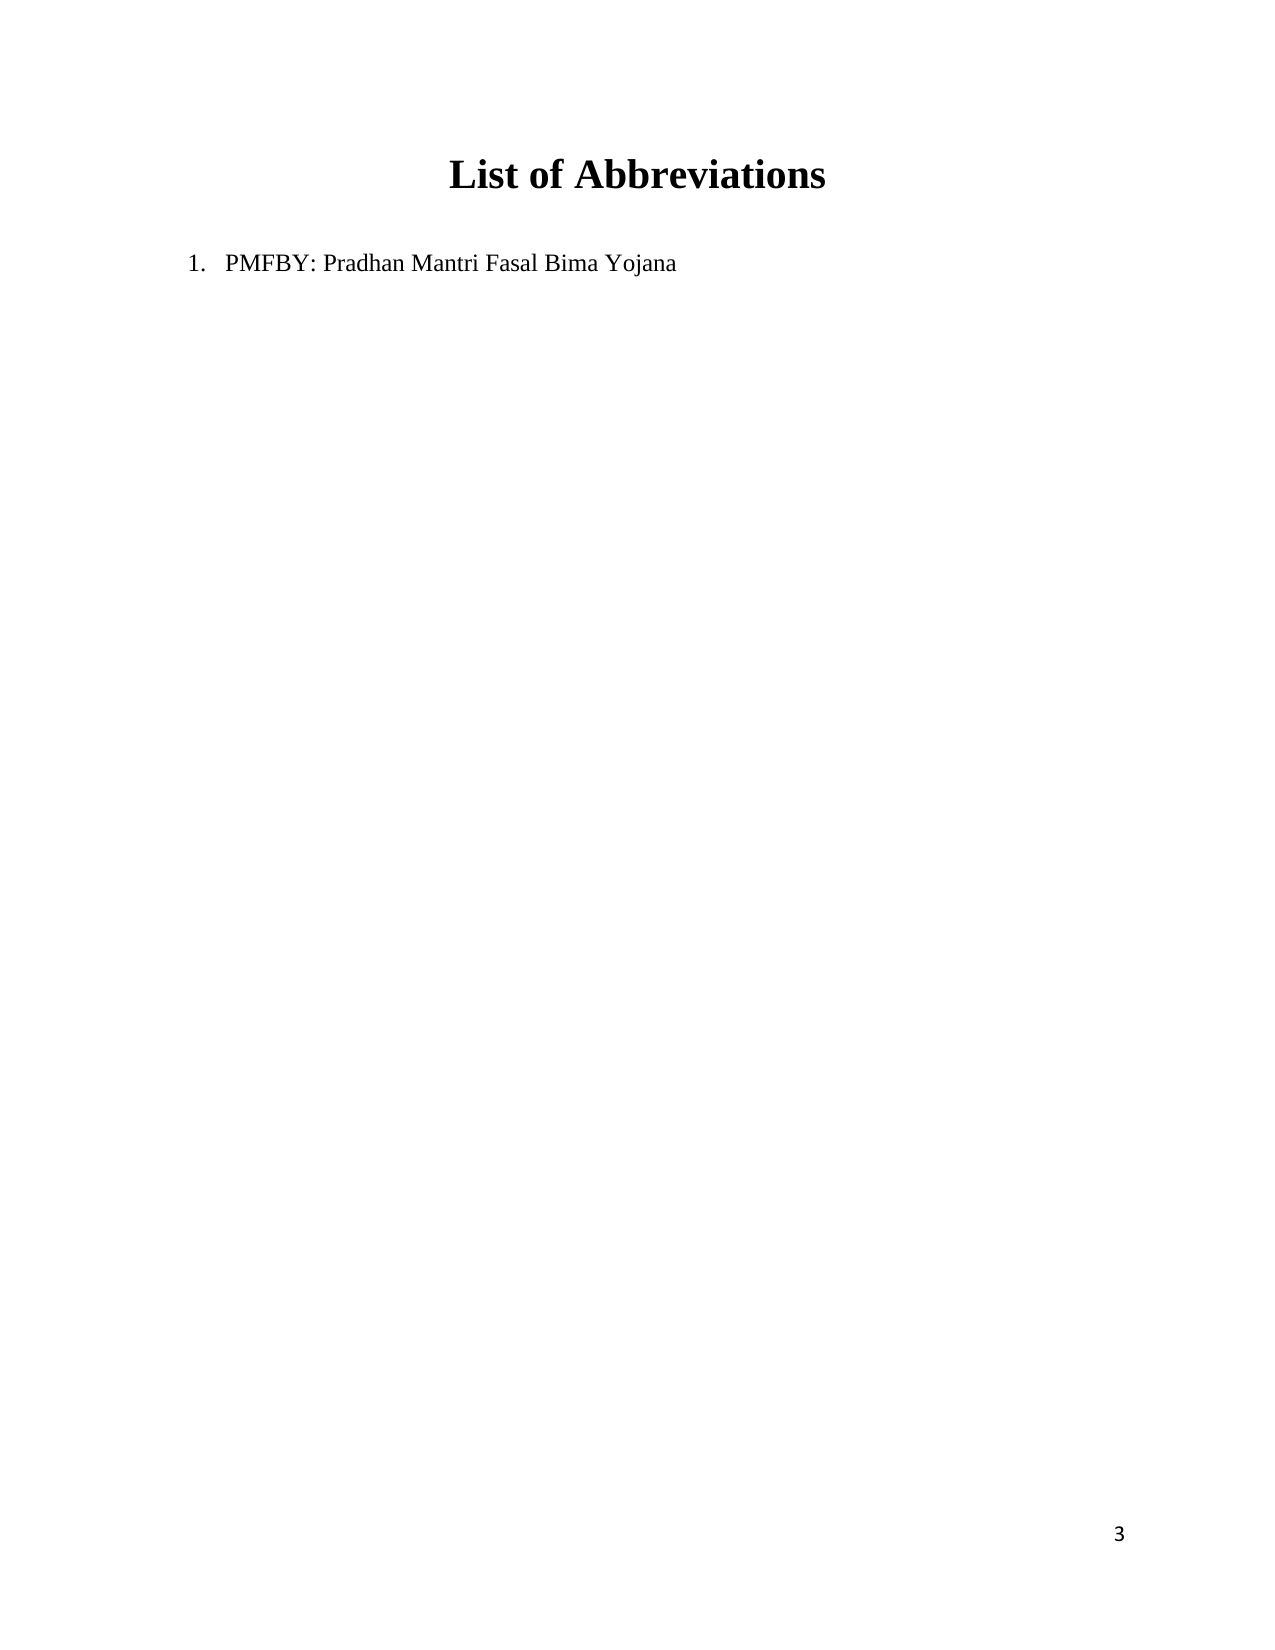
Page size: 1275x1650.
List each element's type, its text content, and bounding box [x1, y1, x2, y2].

text List of Abbreviations [150, 150, 1125, 198]
list PMFBY: Pradhan Mantri Fasal Bima Yojana [187, 248, 1125, 277]
